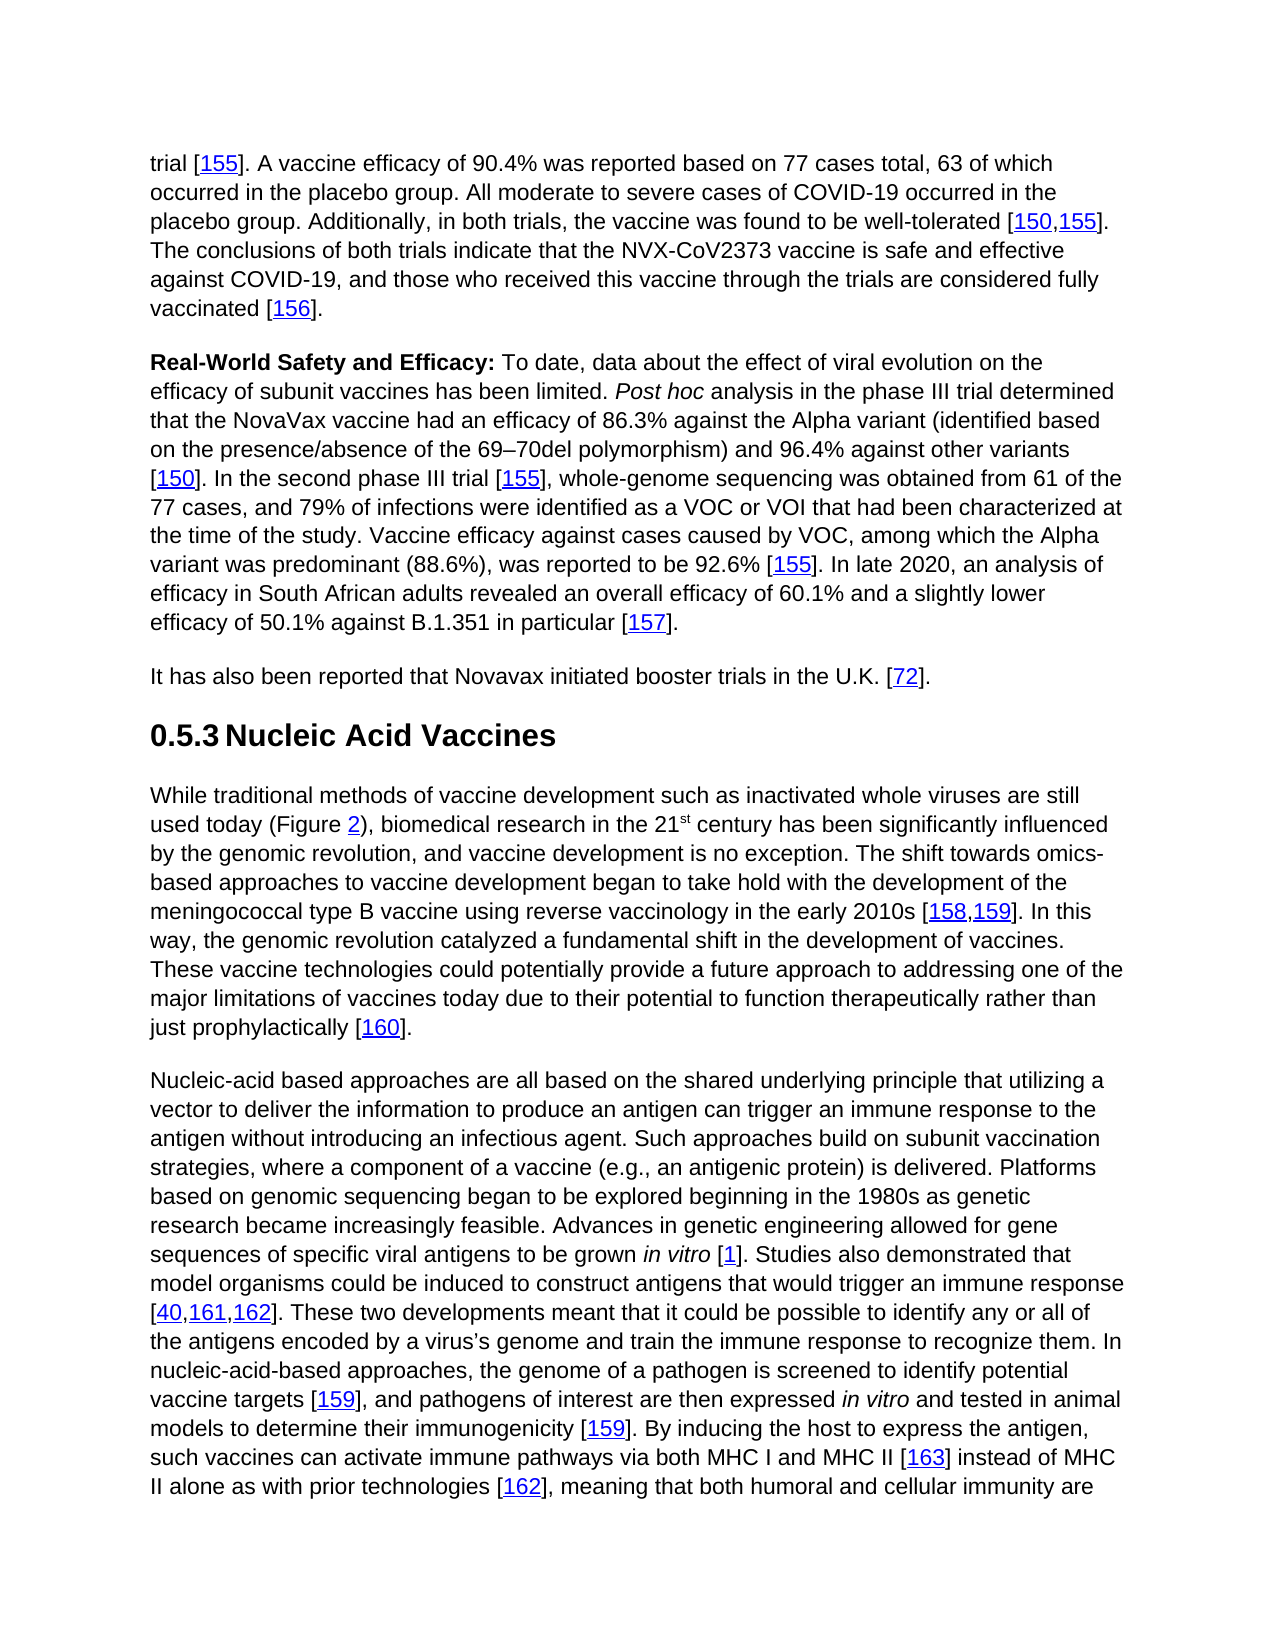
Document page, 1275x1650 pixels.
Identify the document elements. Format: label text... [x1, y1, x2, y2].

text Real-World Safety and Efficacy: To date, data about the effect of viral evolution on the efficacy of subunit vaccines has been limited. Post hoc analysis in the phase III trial determined that the NovaVax vaccine had an efficacy of 86.3% against the Alpha variant (identified based on the presence/absence of the 69–70del polymorphism) and 96.4% against other variants [150]. In the second phase III trial [155], whole-genome sequencing was obtained from 61 of the 77 cases, and 79% of infections were identified as a VOC or VOI that had been characterized at the time of the study. Vaccine efficacy against cases caused by VOC, among which the Alpha variant was predominant (88.6%), was reported to be 92.6% [155]. In late 2020, an analysis of efficacy in South African adults revealed an overall efficacy of 60.1% and a slightly lower efficacy of 50.1% against B.1.351 in particular [157]. [150, 349, 1125, 636]
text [150, 1067, 1125, 1499]
text While traditional methods of vaccine development such as inactivated whole viruses are still used today (Figure 2), biomedical research in the 21st century has been significantly influenced by the genomic revolution, and vaccine development is no exception. The shift towards omics-based approaches to vaccine development began to take hold with the development of the meningococcal type B vaccine using reverse vaccinology in the early 2010s [158,159]. In this way, the genomic revolution catalyzed a fundamental shift in the development of vaccines. These vaccine technologies could potentially provide a future approach to addressing one of the major limitations of vaccines today due to their potential to function therapeutically rather than just prophylactically [160]. [150, 782, 1125, 1040]
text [150, 150, 1125, 321]
text It has also been reported that Novavax initiated booster trials in the U.K. [72]. [150, 663, 1125, 690]
subtitle 0.5.3 Nucleic Acid Vaccines [150, 717, 1125, 753]
